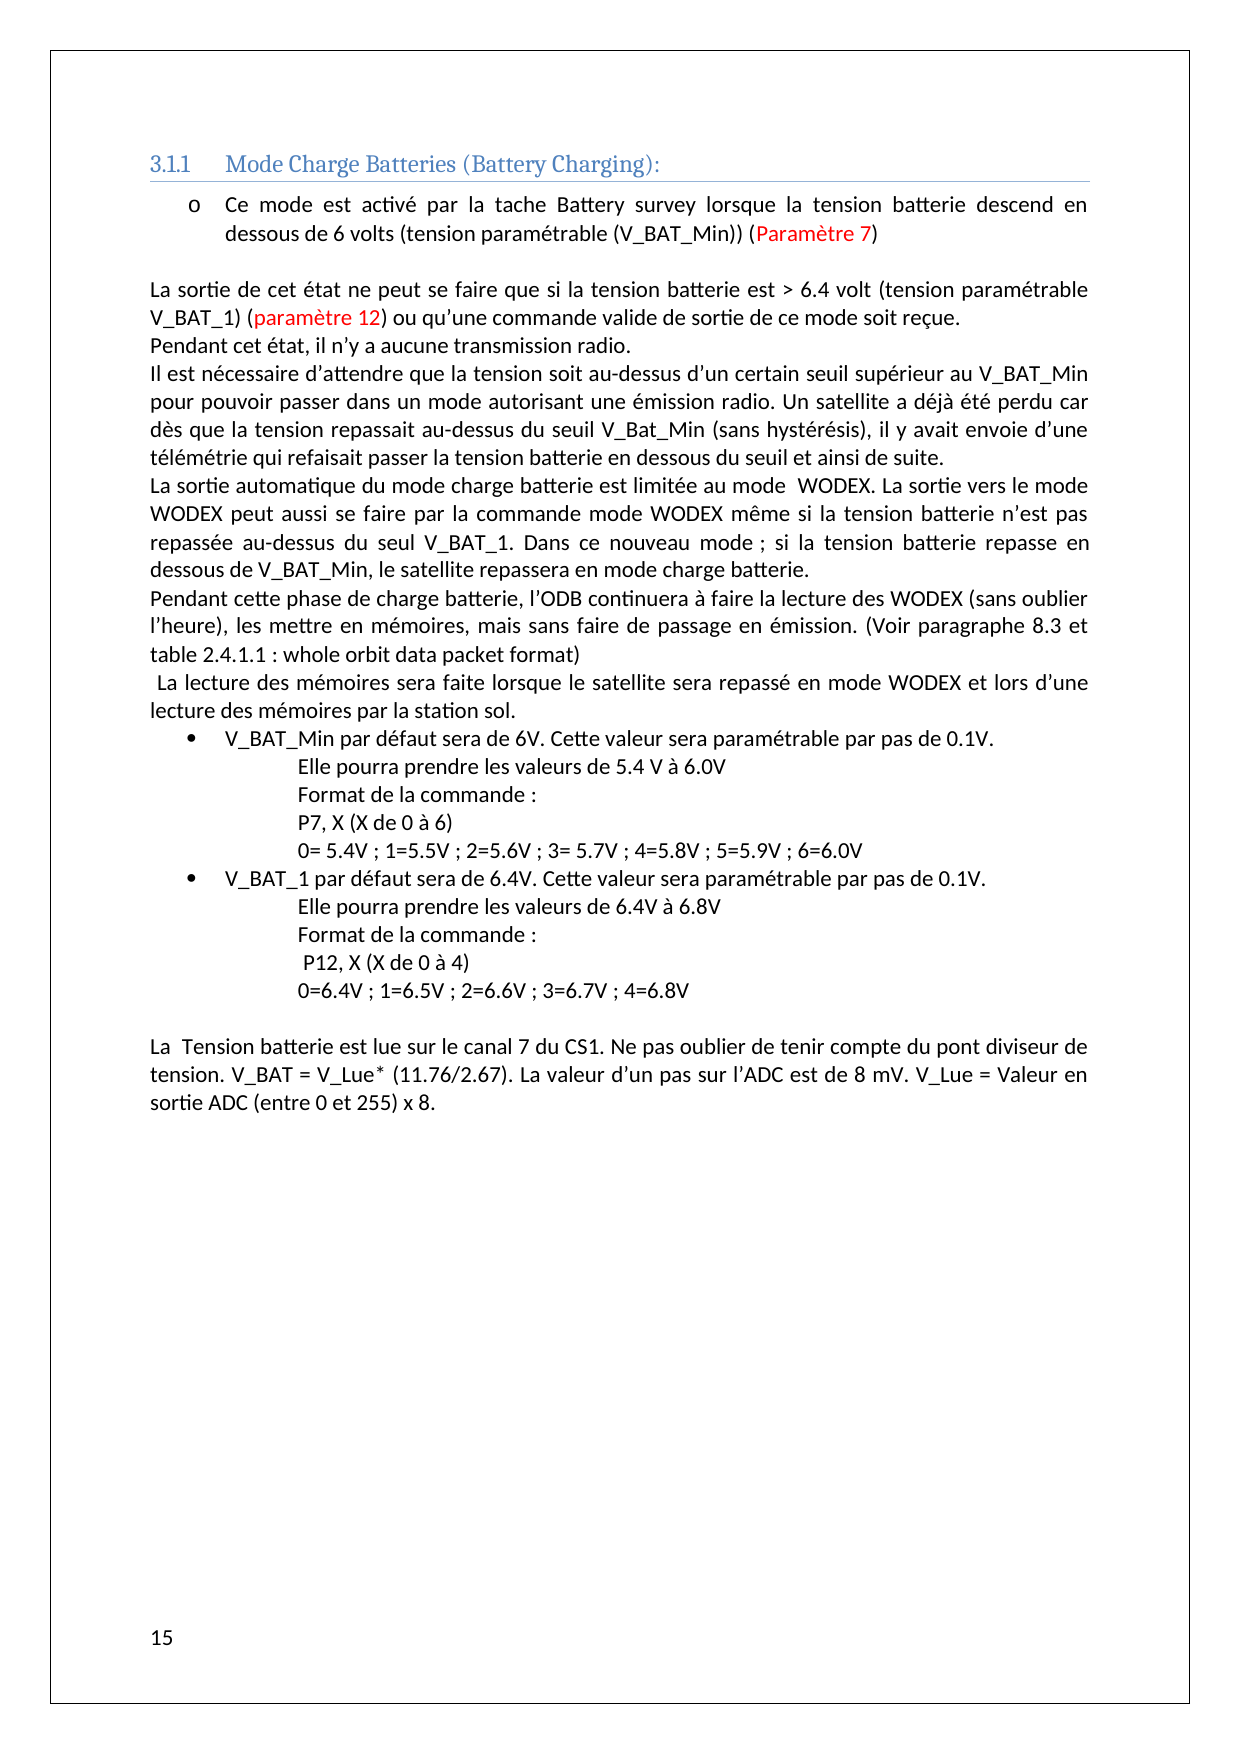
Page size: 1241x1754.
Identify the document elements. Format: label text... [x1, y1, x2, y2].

list Elle pourra prendre les valeurs de 5.4 V à 6.0V [224, 752, 1090, 780]
list La sortie automatique du mode charge batterie est limitée au mode WODEX. La sortie vers le mode WODEX peut aussi se faire par la commande mode WODEX même si la tension batterie n’est pas repassée au-dessus du seul V_BAT_1. Dans ce nouveau mode ; si la tension batterie repasse en dessous de V_BAT_Min, le satellite repassera en mode charge batterie. [150, 472, 1090, 584]
list Pendant cet état, il n’y a aucune transmission radio. [150, 331, 1090, 359]
list V_BAT_1 par défaut sera de 6.4V. Cette valeur sera paramétrable par pas de 0.1V. [187, 864, 1090, 892]
list La lecture des mémoires sera faite lorsque le satellite sera repassé en mode WODEX et lors d’une lecture des mémoires par la station sol. [150, 668, 1090, 724]
list Format de la commande : [224, 920, 1090, 948]
subtitle Mode Charge Batteries (Battery Charging): [150, 150, 1090, 181]
list 0=6.4V ; 1=6.5V ; 2=6.6V ; 3=6.7V ; 4=6.8V [224, 976, 1090, 1004]
list Elle pourra prendre les valeurs de 6.4V à 6.8V [224, 892, 1090, 920]
list P12, X (X de 0 à 4) [224, 948, 1090, 976]
list 0= 5.4V ; 1=5.5V ; 2=5.6V ; 3= 5.7V ; 4=5.8V ; 5=5.9V ; 6=6.0V [224, 836, 1090, 864]
list Il est nécessaire d’attendre que la tension soit au-dessus d’un certain seuil supérieur au V_BAT_Min pour pouvoir passer dans un mode autorisant une émission radio. Un satellite a déjà été perdu car dès que la tension repassait au-dessus du seuil V_Bat_Min (sans hystérésis), il y avait envoie d’une télémétrie qui refaisait passer la tension batterie en dessous du seuil et ainsi de suite. [150, 359, 1090, 472]
list P7, X (X de 0 à 6) [224, 808, 1090, 836]
list Ce mode est activé par la tache Battery survey lorsque la tension batterie descend en dessous de 6 volts (tension paramétrable (V_BAT_Min)) (Paramètre 7) [187, 190, 1090, 247]
list Format de la commande : [224, 780, 1090, 808]
list Pendant cette phase de charge batterie, l’ODB continuera à faire la lecture des WODEX (sans oublier l’heure), les mettre en mémoires, mais sans faire de passage en émission. (Voir paragraphe 8.3 et table 2.4.1.1 : whole orbit data packet format) [150, 584, 1090, 668]
list La Tension batterie est lue sur le canal 7 du CS1. Ne pas oublier de tenir compte du pont diviseur de tension. V_BAT = V_Lue* (11.76/2.67). La valeur d’un pas sur l’ADC est de 8 mV. V_Lue = Valeur en sortie ADC (entre 0 et 255) x 8. [150, 1032, 1090, 1116]
list La sortie de cet état ne peut se faire que si la tension batterie est > 6.4 volt (tension paramétrable V_BAT_1) (paramètre 12) ou qu’une commande valide de sortie de ce mode soit reçue. [150, 275, 1090, 331]
list V_BAT_Min par défaut sera de 6V. Cette valeur sera paramétrable par pas de 0.1V. [187, 724, 1090, 752]
